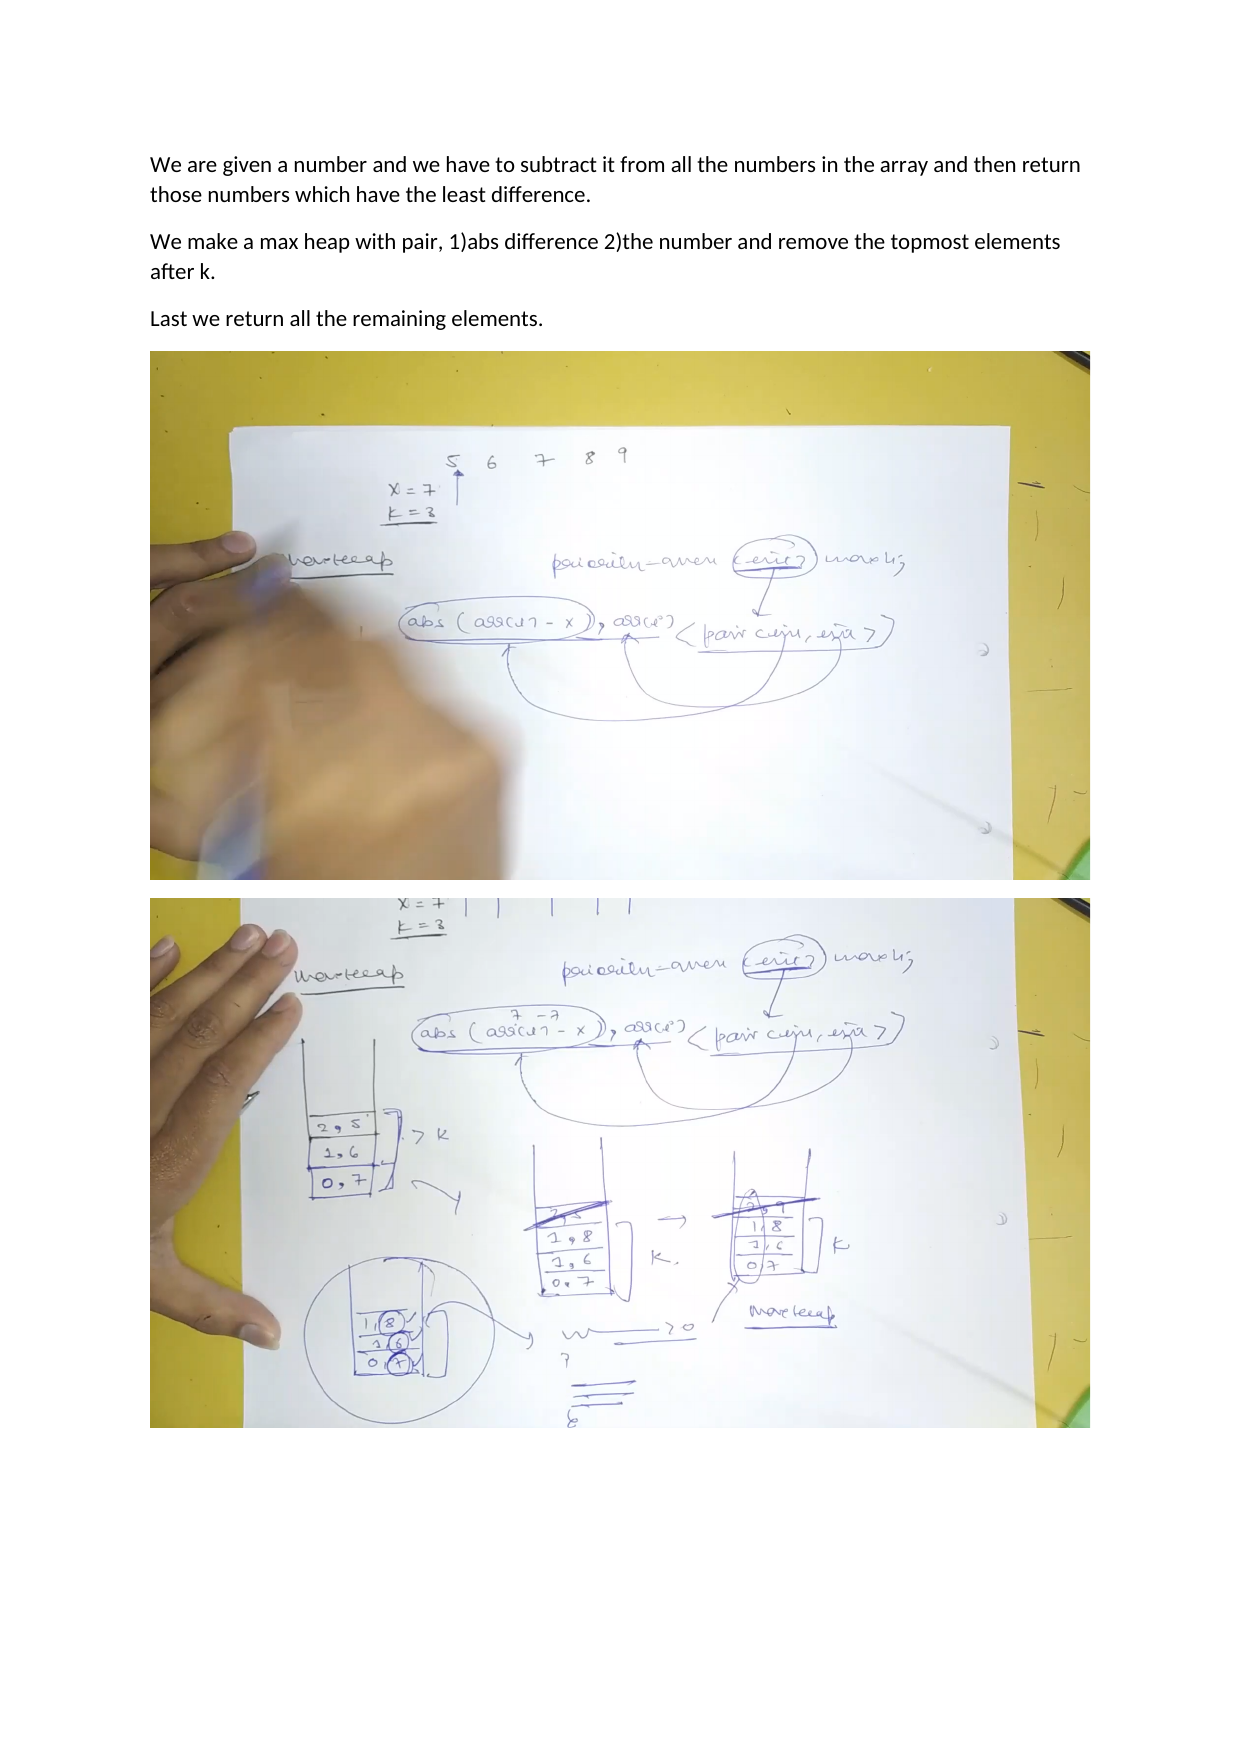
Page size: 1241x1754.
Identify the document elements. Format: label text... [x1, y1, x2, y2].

text We are given a number and we have to subtract it from all the numbers in the array and then return those numbers which have the least difference. [150, 150, 1090, 208]
picture [150, 898, 1091, 1428]
text We make a max heap with pair, 1)abs difference 2)the number and remove the topmost elements after k. [150, 227, 1090, 285]
text Last we return all the remaining elements. [150, 304, 1090, 332]
picture [150, 351, 1091, 880]
